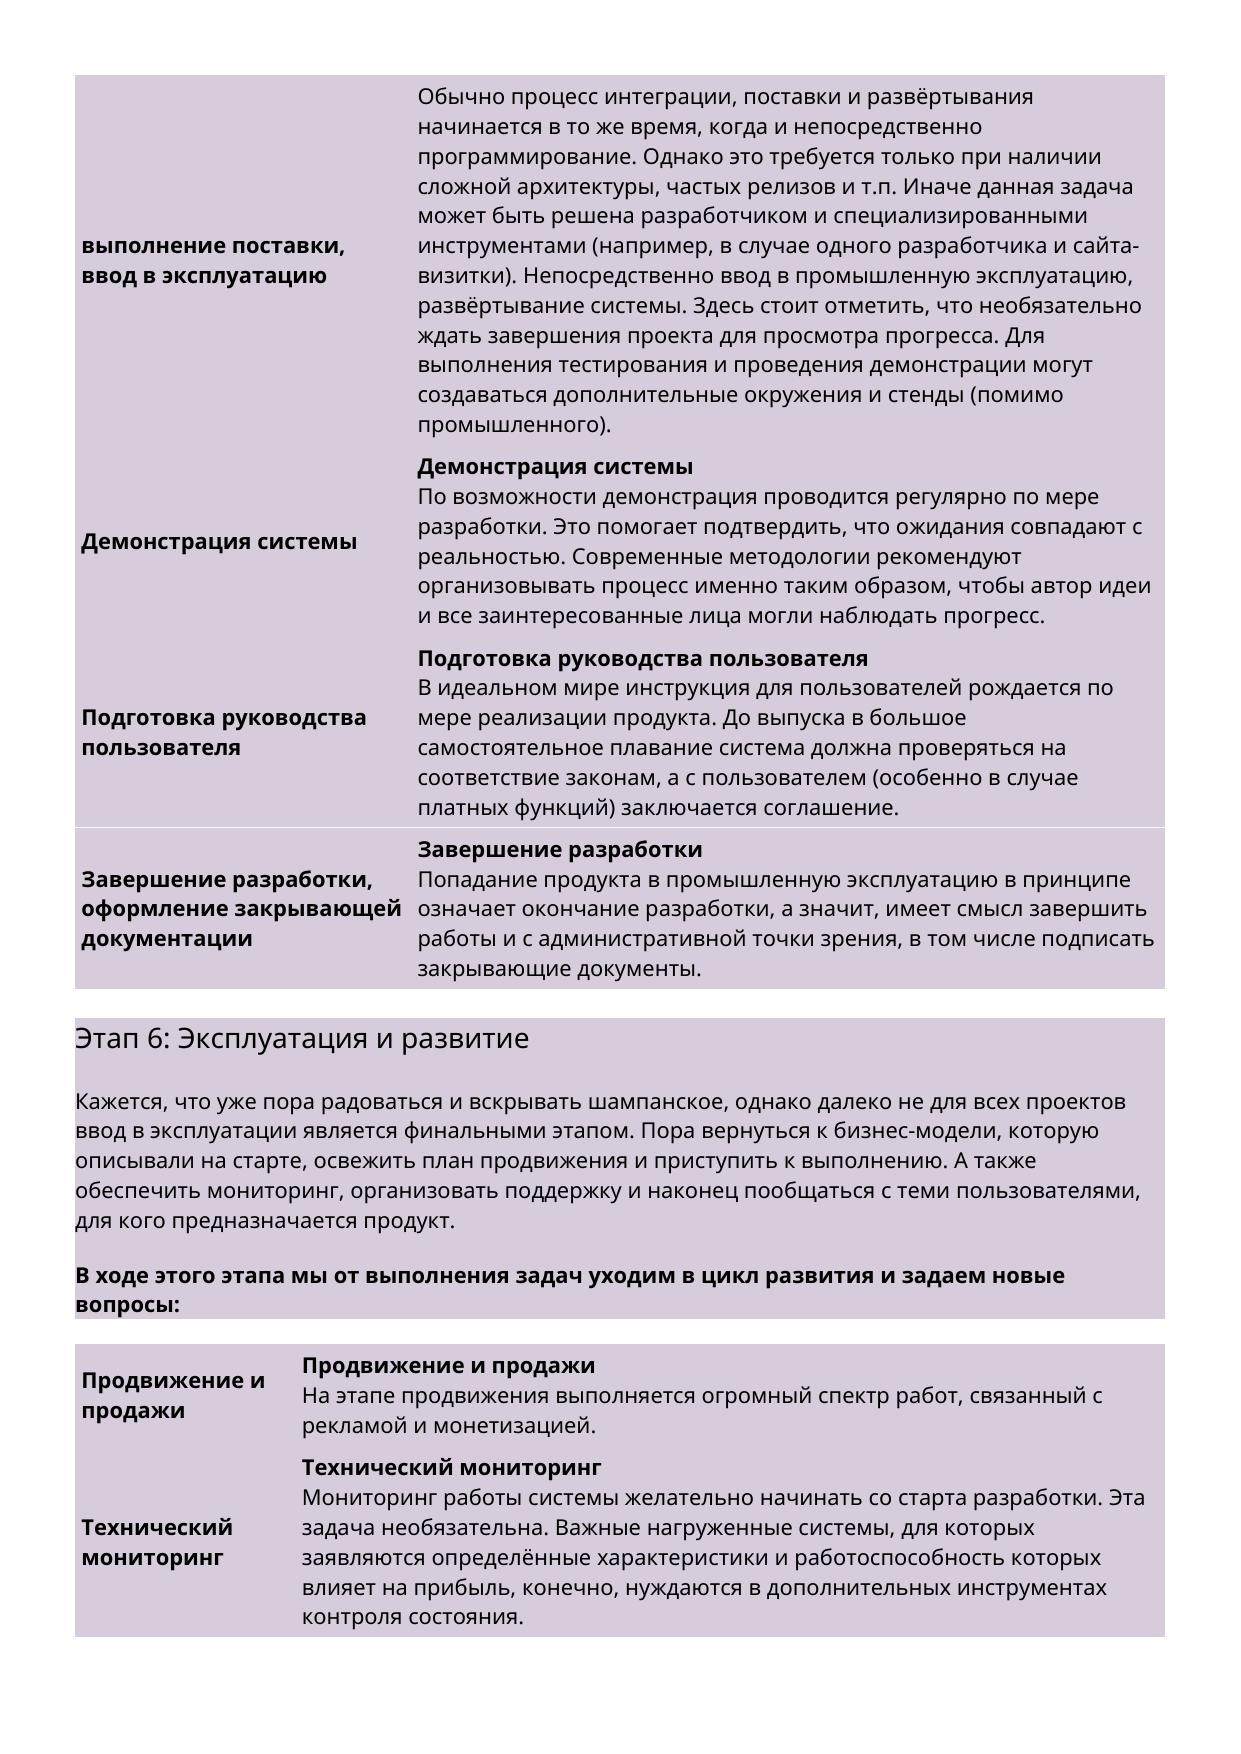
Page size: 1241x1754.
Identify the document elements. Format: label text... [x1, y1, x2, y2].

text Этап 6: Эксплуатация и развитие [75, 1018, 1165, 1056]
table_cell Подготовка руководства пользователя [75, 636, 411, 827]
table_header Продвижение и продажи [75, 1344, 295, 1446]
table_cell Технический мониторинг Мониторинг работы системы желательно начинать со старта разработки. Эта задача необязательна. Важные нагруженные системы, для которых заявляются определённые характеристики и работоспособность которых влияет на прибыль, конечно, нуждаются в дополнительных инструментах контроля состояния. [295, 1446, 1165, 1637]
table_cell Демонстрация системы По возможности демонстрация проводится регулярно по мере разработки. Это помогает подтвердить, что ожидания совпадают с реальностью. Современные методологии рекомендуют организовывать процесс именно таким образом, чтобы автор идеи и все заинтересованные лица могли наблюдать прогресс. [411, 445, 1165, 636]
table_cell Подготовка руководства пользователя В идеальном мире инструкция для пользователей рождается по мере реализации продукта. До выпуска в большое самостоятельное плавание система должна проверяться на соответствие законам, а с пользователем (особенно в случае платных функций) заключается соглашение. [411, 636, 1165, 827]
text В ходе этого этапа мы от выполнения задач уходим в цикл развития и задаем новые вопросы: [75, 1259, 1165, 1319]
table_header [75, 75, 411, 445]
table_cell Завершение разработки, оформление закрывающей документации [75, 828, 411, 989]
table_header Продвижение и продажи На этапе продвижения выполняется огромный спектр работ, связанный с рекламой и монетизацией. [295, 1344, 1165, 1446]
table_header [411, 75, 1165, 445]
table_cell Демонстрация системы [75, 445, 411, 636]
table_cell Технический мониторинг [75, 1446, 295, 1637]
text Кажется, что уже пора радоваться и вскрывать шампанское, однако далеко не для всех проектов ввод в эксплуатации является финальными этапом. Пора вернуться к бизнес-модели, которую описывали на старте, освежить план продвижения и приступить к выполнению. А также обеспечить мониторинг, организовать поддержку и наконец пообщаться с теми пользователями, для кого предназначается продукт. [75, 1086, 1165, 1234]
table_cell Завершение разработки Попадание продукта в промышленную эксплуатацию в принципе означает окончание разработки, а значит, имеет смысл завершить работы и с административной точки зрения, в том числе подписать закрывающие документы. [411, 828, 1165, 989]
